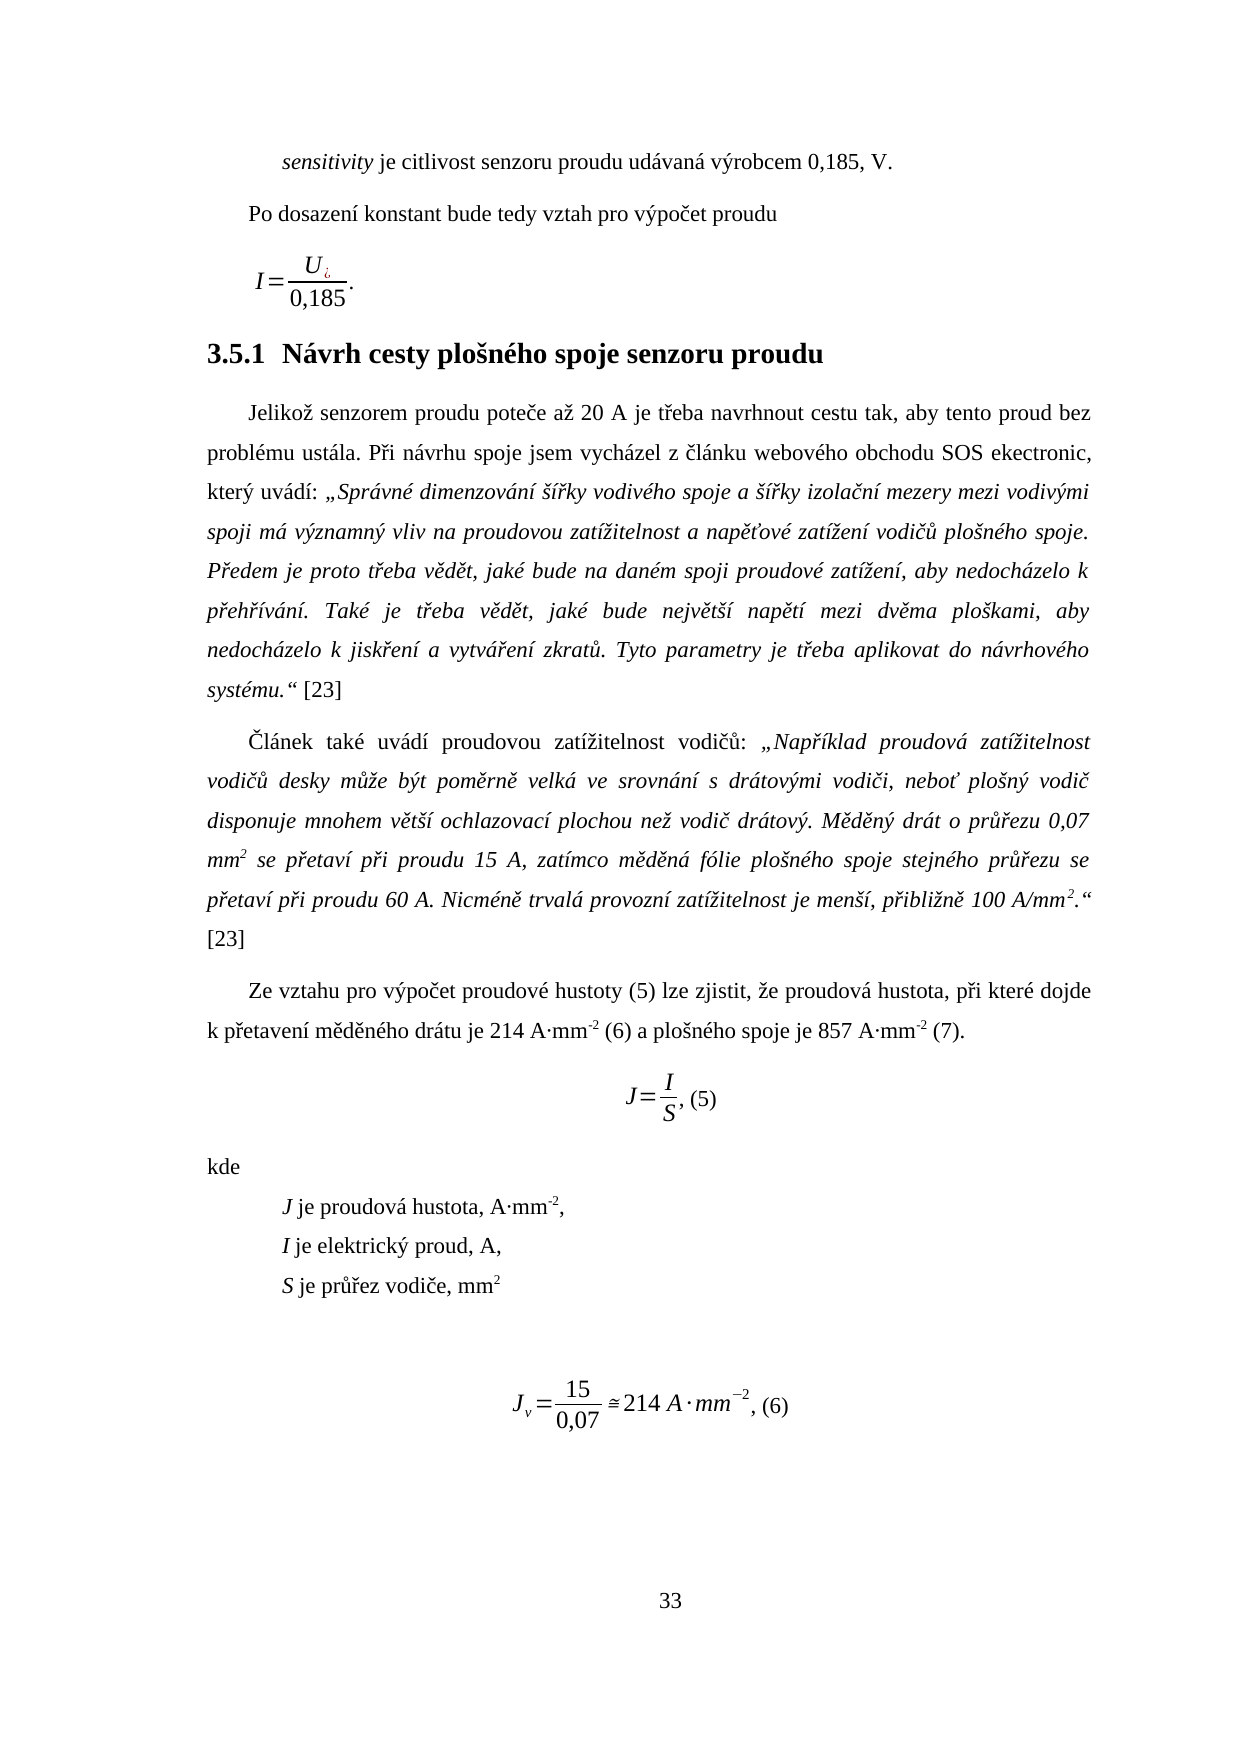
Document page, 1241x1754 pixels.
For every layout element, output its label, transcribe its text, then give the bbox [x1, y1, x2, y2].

text Po dosazení konstant bude tedy vztah pro výpočet proudu [207, 200, 1092, 226]
text Článek také uvádí proudovou zatížitelnost vodičů: „Například proudová zatížitelnost vodičů desky může být poměrně velká ve srovnání s drátovými vodiči, neboť plošný vodič disponuje mnohem větší ochlazovací plochou než vodič drátový. Měděný drát o průřezu 0,07 mm2 se přetaví při proudu 15 A, zatímco měděná fólie plošného spoje stejného průřezu se přetaví při proudu 60 A. Nicméně trvalá provozní zatížitelnost je menší, přibližně 100 A/mm2.“ [23] [207, 728, 1092, 952]
text kde J je proudová hustota, A∙mm-2, I je elektrický proud, A, S je průřez vodiče, mm2 [207, 1153, 1092, 1298]
text . [207, 252, 1092, 311]
text sensitivity je citlivost senzoru proudu udávaná výrobcem 0,185, V. [207, 148, 1092, 174]
text , (5) [207, 1069, 1092, 1128]
subtitle Návrh cesty plošného spoje senzoru proudu [207, 337, 1092, 370]
text , (6) [207, 1376, 1092, 1434]
text Ze vztahu pro výpočet proudové hustoty (5) lze zjistit, že proudová hustota, při které dojde k přetavení měděného drátu je 214 A∙mm-2 (6) a plošného spoje je 857 A∙mm-2 (7). [207, 977, 1092, 1043]
text Jelikož senzorem proudu poteče až 20 A je třeba navrhnout cestu tak, aby tento proud bez problému ustála. Při návrhu spoje jsem vycházel z článku webového obchodu SOS ekectronic, který uvádí: „Správné dimenzování šířky vodivého spoje a šířky izolační mezery mezi vodivými spoji má významný vliv na proudovou zatížitelnost a napěťové zatížení vodičů plošného spoje. Předem je proto třeba vědět, jaké bude na daném spoji proudové zatížení, aby nedocházelo k přehřívání. Také je třeba vědět, jaké bude největší napětí mezi dvěma ploškami, aby nedocházelo k jiskření a vytváření zkratů. Tyto parametry je třeba aplikovat do návrhového systému.“ [23] [207, 399, 1092, 702]
